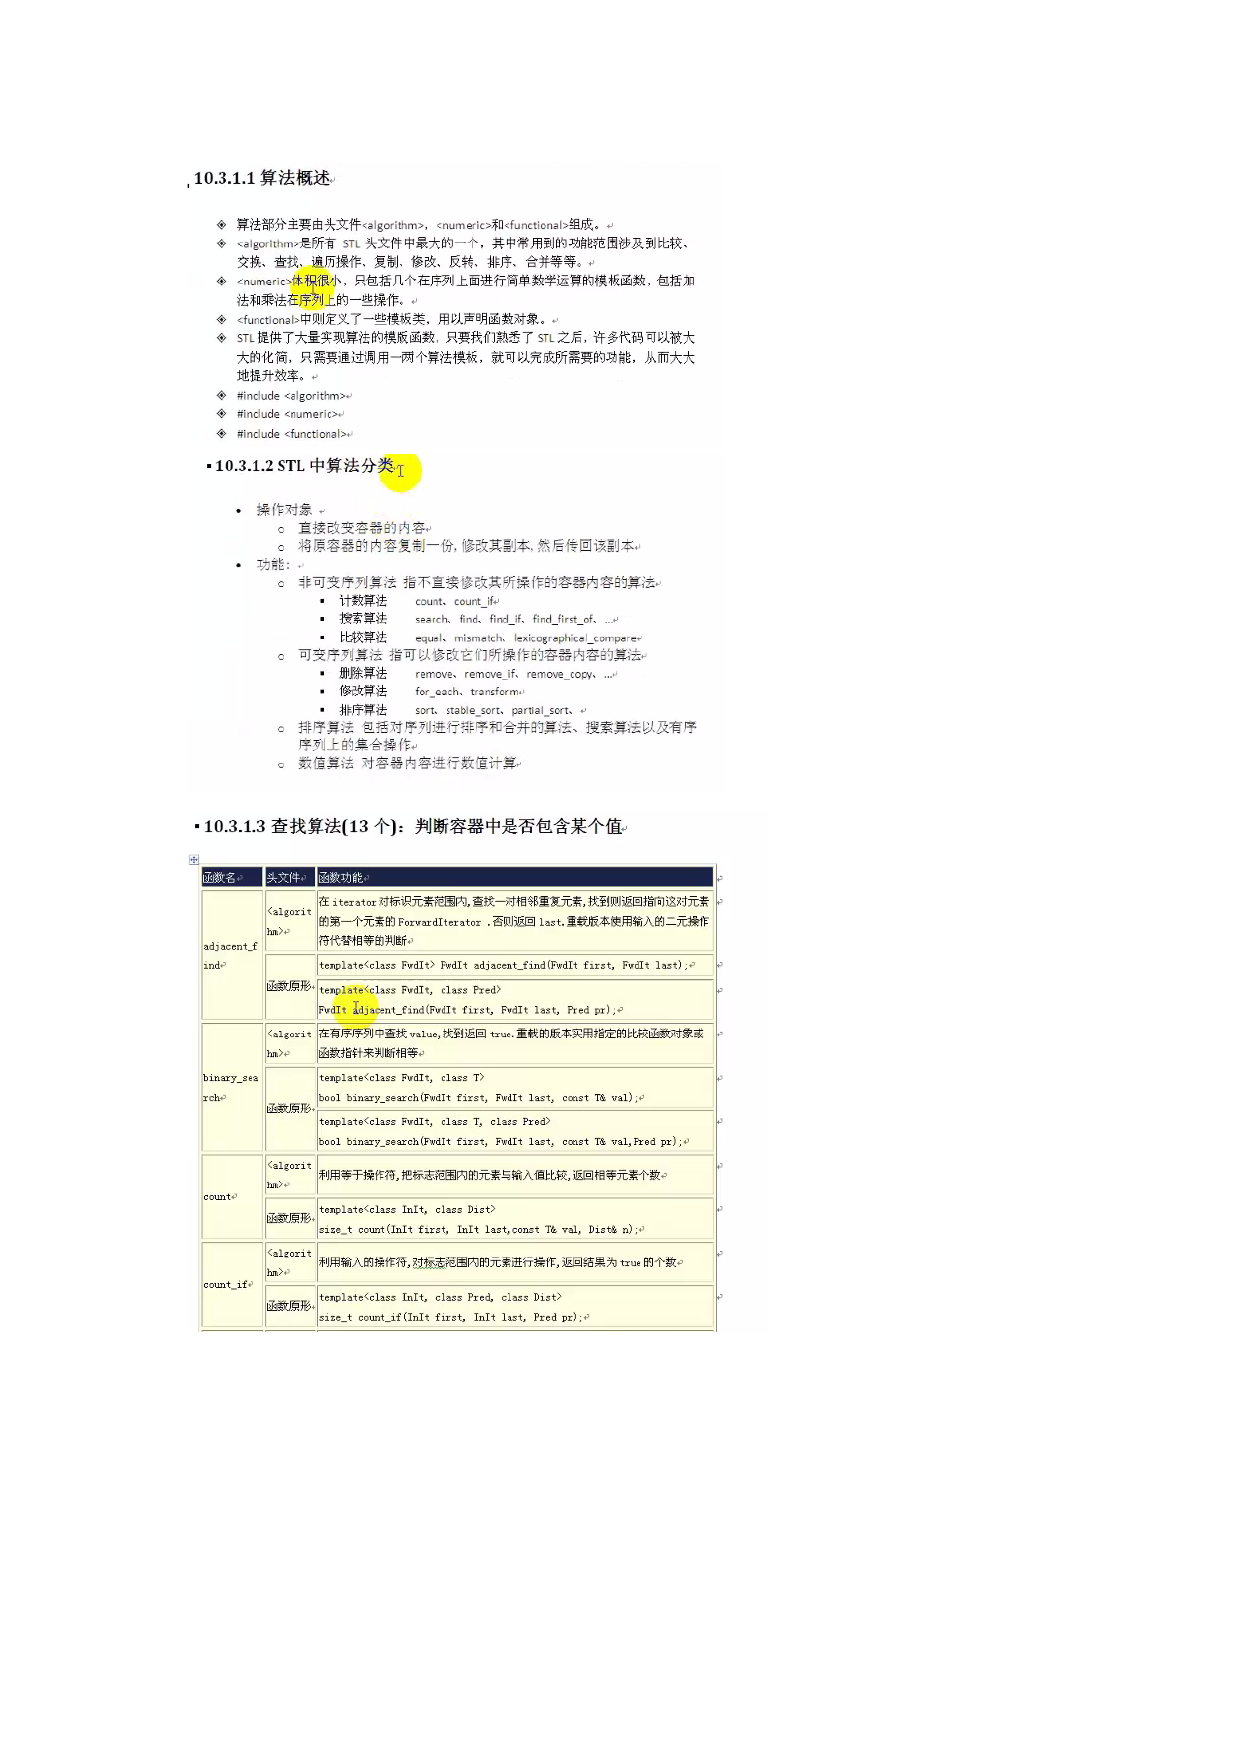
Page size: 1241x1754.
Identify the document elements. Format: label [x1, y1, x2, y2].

picture [187, 812, 767, 1332]
picture [187, 454, 724, 792]
picture [187, 162, 723, 447]
